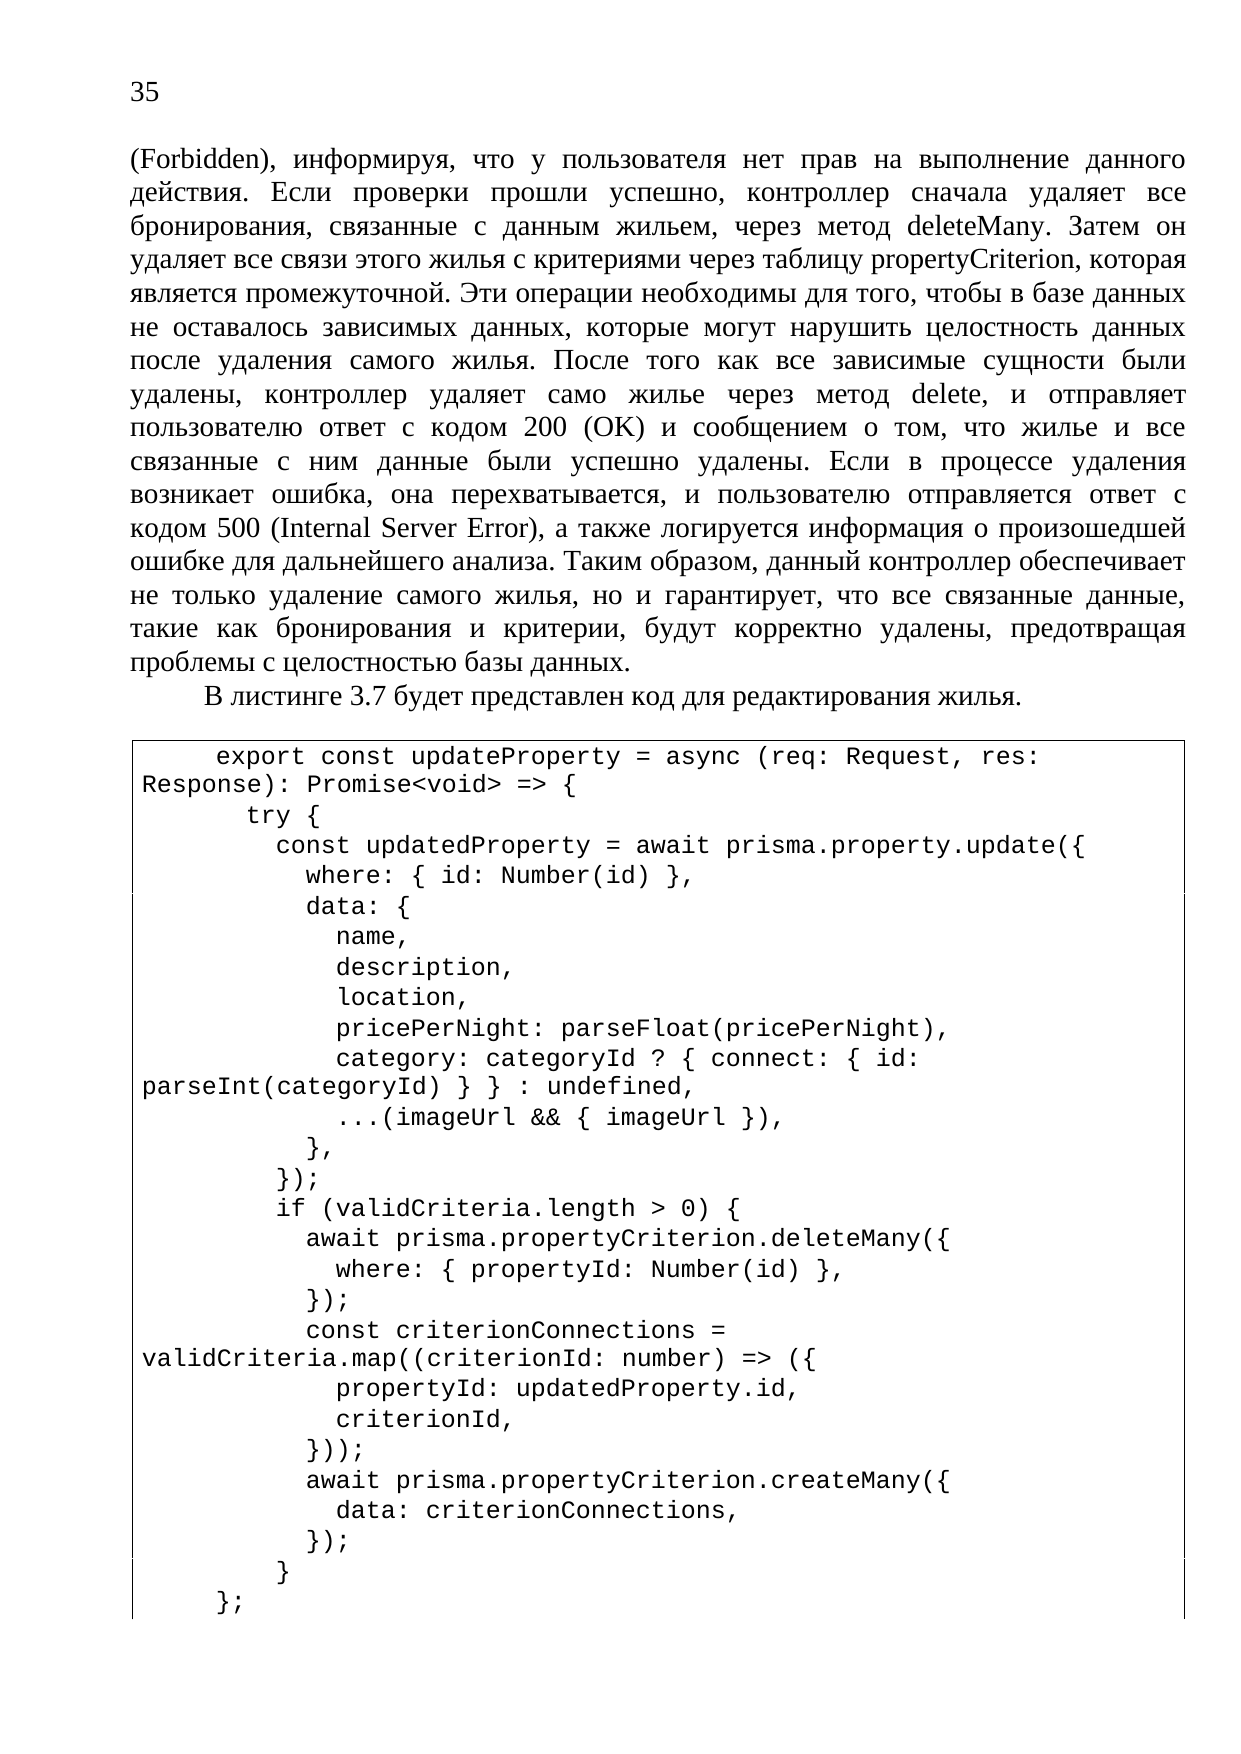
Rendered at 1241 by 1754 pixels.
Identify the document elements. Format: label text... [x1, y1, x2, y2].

text pricePerNight: parseFloat(pricePerNight), [133, 1015, 1184, 1046]
text }); [133, 1287, 1184, 1317]
text where: { propertyId: Number(id) }, [133, 1256, 1184, 1287]
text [130, 141, 1187, 678]
text await prisma.propertyCriterion.deleteMany({ [133, 1226, 1184, 1256]
text ...(imageUrl && { imageUrl }), [133, 1104, 1184, 1135]
text try { [133, 802, 1184, 833]
text }); [133, 1528, 1184, 1558]
text if (validCriteria.length > 0) { [133, 1196, 1184, 1226]
text propertyId: updatedProperty.id, [133, 1376, 1184, 1406]
text export const updateProperty = async (req: Request, res: Response): Promise<void> => { [133, 741, 1184, 802]
text data: { [133, 893, 1184, 924]
text criterionId, [133, 1406, 1184, 1437]
text name, [133, 924, 1184, 954]
text В листинге 3.7 будет представлен код для редактирования жилья. [130, 678, 1187, 711]
text data: criterionConnections, [133, 1498, 1184, 1528]
text const criterionConnections = validCriteria.map((criterionId: number) => ({ [133, 1317, 1184, 1376]
text }, [133, 1135, 1184, 1165]
text location, [133, 985, 1184, 1015]
text description, [133, 954, 1184, 985]
text })); [133, 1437, 1184, 1467]
text where: { id: Number(id) }, [133, 863, 1184, 893]
text }; [133, 1589, 1184, 1619]
text await prisma.propertyCriterion.createMany({ [133, 1467, 1184, 1498]
text }); [133, 1165, 1184, 1196]
text } [133, 1558, 1184, 1589]
text category: categoryId ? { connect: { id: parseInt(categoryId) } } : undefined, [133, 1046, 1184, 1104]
text const updatedProperty = await prisma.property.update({ [133, 833, 1184, 863]
